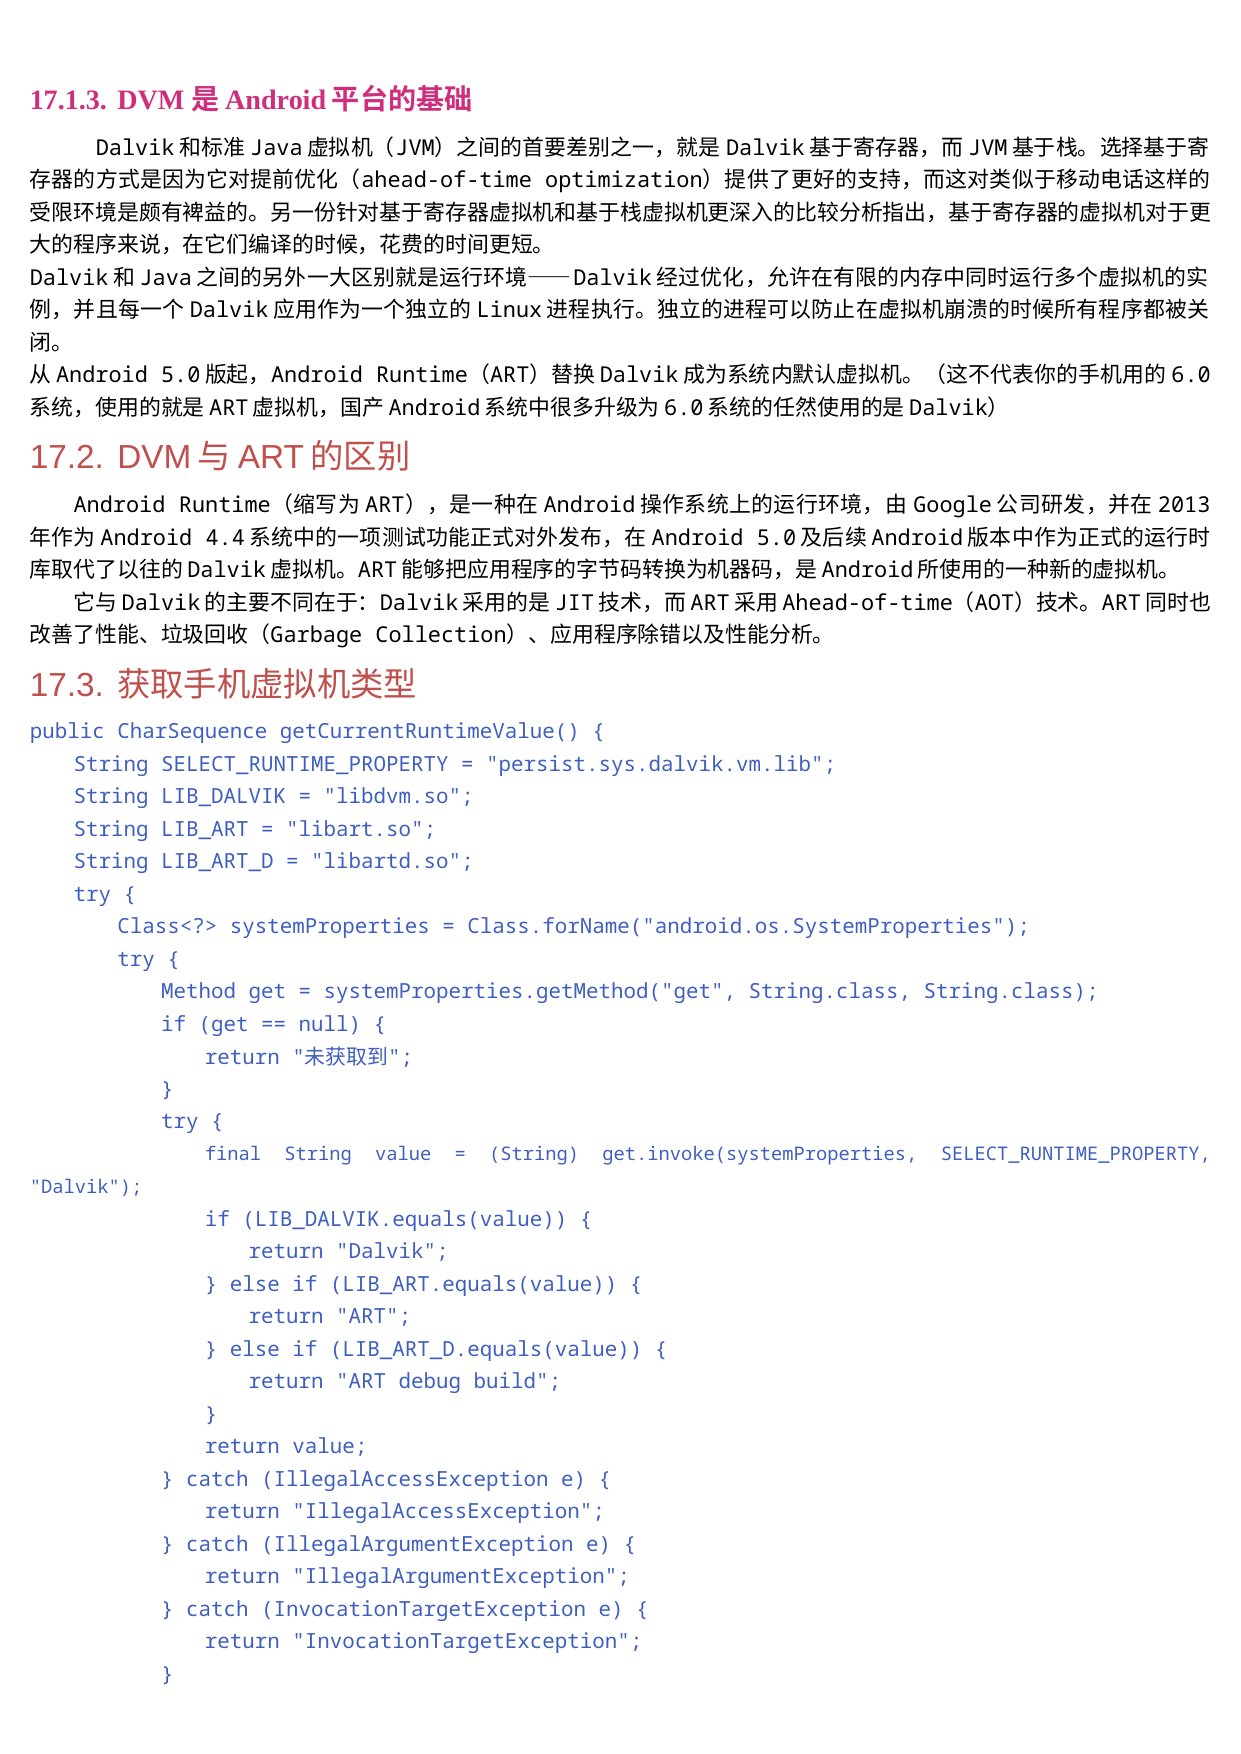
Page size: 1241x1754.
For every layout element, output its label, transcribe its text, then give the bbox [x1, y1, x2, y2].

text return "InvocationTargetException"; [161, 1624, 1211, 1657]
subtitle 获取手机虚拟机类型 [29, 649, 1211, 714]
text return "未获取到"; [29, 1039, 1211, 1072]
text String LIB_ART = "libart.so"; [29, 812, 1211, 844]
text 从Android 5.0版起，Android Runtime（ART）替换Dalvik成为系统内默认虚拟机。（这不代表你的手机用的6.0系统，使用的就是ART虚拟机，国产Android系统中很多升级为6.0系统的任然使用的是Dalvik） [29, 357, 1211, 422]
text } [29, 1072, 1211, 1104]
text } catch (InvocationTargetException e) { [29, 1592, 1211, 1624]
text String LIB_DALVIK = "libdvm.so"; [29, 779, 1211, 812]
text final String value = (String) get.invoke(systemProperties, SELECT_RUNTIME_PROPERTY, "Dalvik"); [29, 1137, 1211, 1202]
text 它与Dalvik的主要不同在于：Dalvik采用的是JIT技术，而ART采用Ahead-of-time（AOT）技术。ART同时也改善了性能、垃圾回收（Garbage Collection）、应用程序除错以及性能分析。 [29, 584, 1211, 649]
text return "IllegalAccessException"; [29, 1494, 1211, 1527]
text } [29, 1657, 1211, 1689]
text try { [29, 877, 1211, 909]
text try { [29, 1104, 1211, 1137]
text } [29, 1397, 1211, 1429]
text return "ART"; [29, 1299, 1211, 1332]
text } catch (IllegalArgumentException e) { [29, 1527, 1211, 1559]
text String LIB_ART_D = "libartd.so"; [29, 844, 1211, 877]
text try { [73, 942, 1211, 974]
text if (LIB_DALVIK.equals(value)) { [29, 1202, 1211, 1234]
text return "Dalvik"; [29, 1234, 1211, 1267]
text } catch (IllegalAccessException e) { [29, 1462, 1211, 1494]
text Android Runtime（缩写为ART），是一种在Android操作系统上的运行环境，由Google公司研发，并在2013年作为Android 4.4系统中的一项测试功能正式对外发布，在Android 5.0及后续Android版本中作为正式的运行时库取代了以往的Dalvik虚拟机。ART能够把应用程序的字节码转换为机器码，是Android所使用的一种新的虚拟机。 [29, 487, 1211, 584]
text String SELECT_RUNTIME_PROPERTY = "persist.sys.dalvik.vm.lib"; [29, 747, 1211, 779]
text Class<?> systemProperties = Class.forName("android.os.SystemProperties"); [29, 909, 1211, 942]
text if (get == null) { [29, 1007, 1211, 1039]
text Method get = systemProperties.getMethod("get", String.class, String.class); [29, 974, 1211, 1007]
text return "IllegalArgumentException"; [29, 1559, 1211, 1592]
text public CharSequence getCurrentRuntimeValue() { [29, 714, 1211, 747]
text } else if (LIB_ART.equals(value)) { [29, 1267, 1211, 1299]
subtitle DVM 是Android平台的基础 [29, 64, 1211, 129]
subtitle DVM与ART的区别 [29, 422, 1211, 487]
text Dalvik和Java之间的另外一大区别就是运行环境——Dalvik经过优化，允许在有限的内存中同时运行多个虚拟机的实例，并且每一个 Dalvik应用作为一个独立的Linux进程执行。独立的进程可以防止在虚拟机崩溃的时候所有程序都被关闭。 [29, 259, 1211, 357]
text return "ART debug build"; [29, 1364, 1211, 1397]
text } else if (LIB_ART_D.equals(value)) { [29, 1332, 1211, 1364]
text return value; [161, 1429, 1211, 1462]
text Dalvik和标准Java虚拟机（JVM）之间的首要差别之一，就是Dalvik基于寄存器，而JVM基于栈。选择基于寄存器的方式是因为它对提前优化（ahead-of-time optimization）提供了更好的支持，而这对类似于移动电话这样的受限环境是颇有裨益的。另一份针对基于寄存器虚拟机和基于栈虚拟机更深入的比较分析指出，基于寄存器的虚拟机对于更大的程序来说，在它们编译的时候，花费的时间更短。 [29, 129, 1211, 259]
